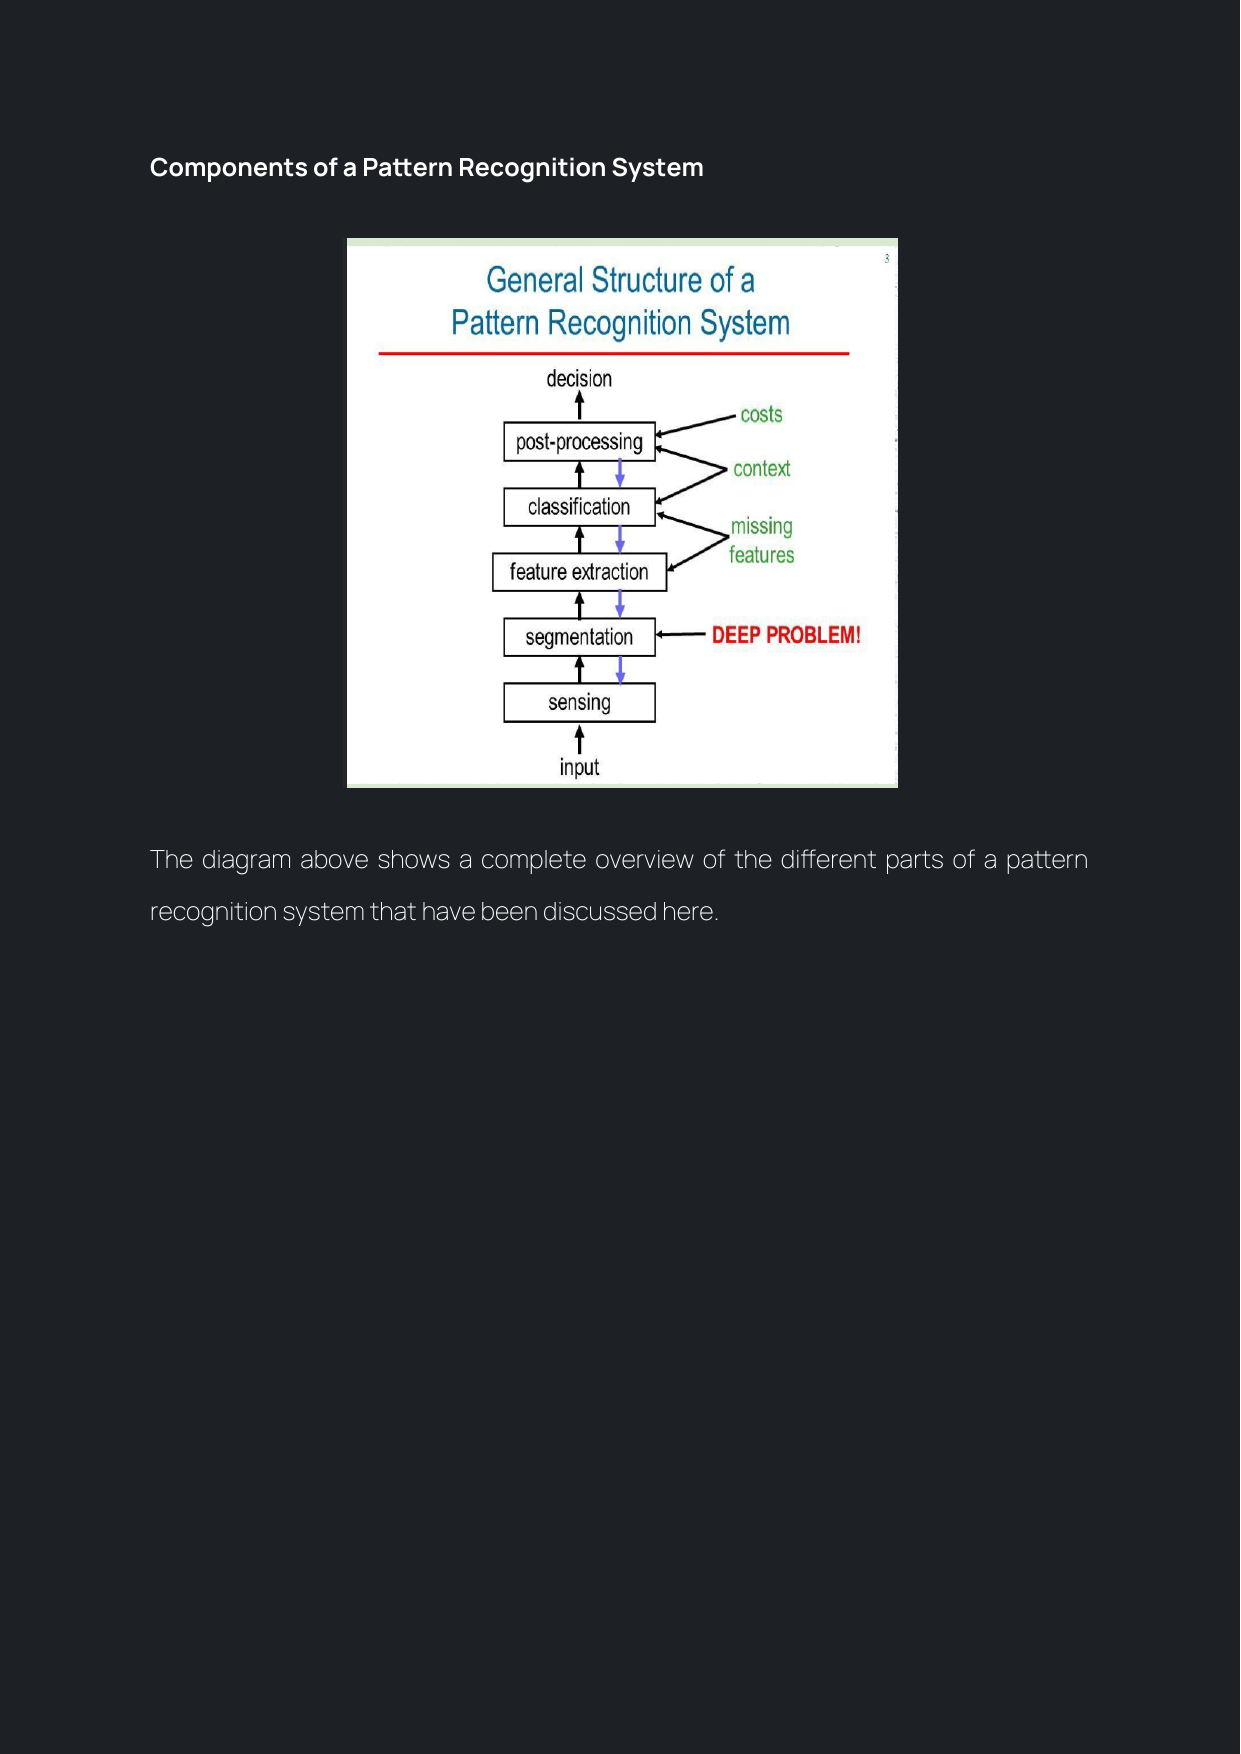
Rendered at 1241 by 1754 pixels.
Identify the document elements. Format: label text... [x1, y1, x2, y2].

subtitle Components of a Pattern Recognition System [150, 150, 1090, 184]
picture [342, 238, 898, 788]
text The diagram above shows a complete overview of the different parts of a pattern recognition system that have been discussed here. [150, 842, 1090, 927]
